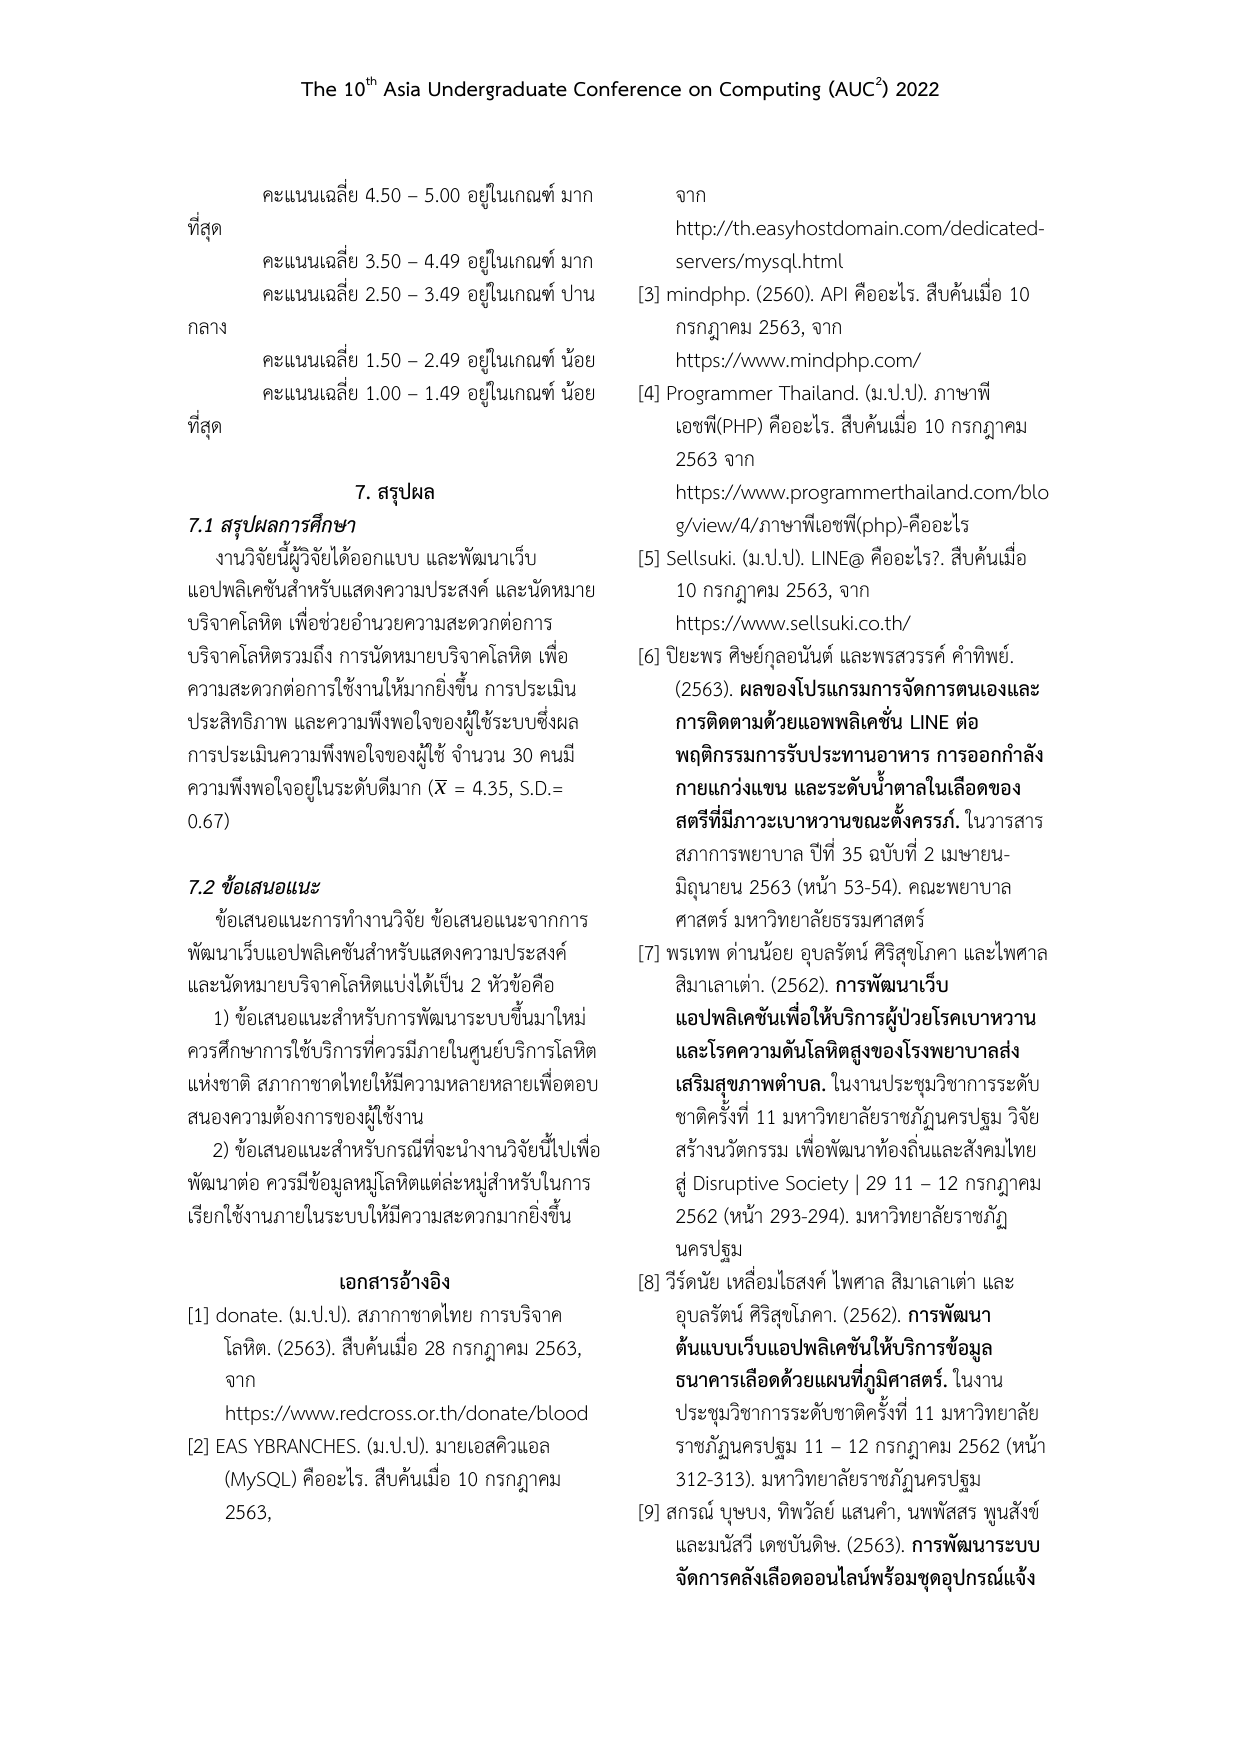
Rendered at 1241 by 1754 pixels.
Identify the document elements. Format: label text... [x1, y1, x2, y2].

text คะแนนเฉลี่ย 3.50 – 4.49 อยู่ในเกณฑ์ มาก [187, 243, 602, 276]
text [8] วีร์ดนัย เหลื่อมไธสงค์ ไพศาล สิมาเลาเต่า และอุบลรัตน์ ศิริสุขโภคา. (2562). การพัฒนาต้นแบบเว็บแอปพลิเคชันให้บริการข้อมูลธนาคารเลือดด้วยแผนที่ภูมิศาสตร์. ในงานประชุมวิชาการระดับชาติครั้งที่ 11 มหาวิทยาลัยราชภัฏนครปฐม 11 – 12 กรกฎาคม 2562 (หน้า 312-313). มหาวิทยาลัยราชภัฏนครปฐม [638, 1263, 1053, 1494]
text จาก http://th.easyhostdomain.com/dedicated-servers/mysql.html [638, 177, 1053, 276]
text คะแนนเฉลี่ย 1.50 – 2.49 อยู่ในเกณฑ์ น้อย [187, 342, 602, 375]
text [7] พรเทพ ด่านน้อย อุบลรัตน์ ศิริสุขโภคา และไพศาล สิมาเลาเต่า. (2562). การพัฒนาเว็บแอปพลิเคชันเพื่อให้บริการผู้ป่วยโรคเบาหวาน และโรคความดันโลหิตสูงของโรงพยาบาลส่งเสริมสุขภาพตำบล. ในงานประชุมวิชาการระดับชาติครั้งที่ 11 มหาวิทยาลัยราชภัฏนครปฐม วิจัยสร้างนวัตกรรม เพื่อพัฒนาท้องถิ่นและสังคมไทย สู่ Disruptive Society | 29 11 – 12 กรกฎาคม 2562 (หน้า 293-294). มหาวิทยาลัยราชภัฏนครปฐม [638, 934, 1053, 1263]
text คะแนนเฉลี่ย 2.50 – 3.49 อยู่ในเกณฑ์ ปานกลาง [187, 276, 602, 342]
text [2] EAS YBRANCHES. (ม.ป.ป). มายเอสคิวแอล (MySQL) คืออะไร. สืบค้นเมื่อ 10 กรกฎาคม 2563, [187, 1428, 602, 1527]
text คะแนนเฉลี่ย 4.50 – 5.00 อยู่ในเกณฑ์ มากที่สุด [187, 177, 602, 243]
text [4] Programmer Thailand. (ม.ป.ป). ภาษาพีเอชพี(PHP) คืออะไร. สืบค้นเมื่อ 10 กรกฎาคม 2563 จาก https://www.programmerthailand.com/blog/view/4/ภาษาพีเอชพี(php)-คืออะไร [638, 375, 1053, 539]
text 2) ข้อเสนอแนะสำหรับกรณีที่จะนำงานวิจัยนี้ไปเพื่อพัฒนาต่อ ควรมีข้อมูลหมู่โลหิตแต่ล่ะหมู่สำหรับในการเรียกใช้งานภายในระบบให้มีความสะดวกมากยิ่งขึ้น [187, 1132, 602, 1231]
text คะแนนเฉลี่ย 1.00 – 1.49 อยู่ในเกณฑ์ น้อยที่สุด [187, 375, 602, 441]
text [3] mindphp. (2560). API คืออะไร. สืบค้นเมื่อ 10 กรกฎาคม 2563, จาก https://www.mindphp.com/ [638, 276, 1053, 375]
text 7.2 ข้อเสนอแนะ [187, 868, 602, 901]
text [5] Sellsuki. (ม.ป.ป). LINE@ คืออะไร?. สืบค้นเมื่อ 10 กรกฎาคม 2563, จาก https://www.sellsuki.co.th/ [638, 539, 1053, 638]
text เอกสารอ้างอิง [187, 1263, 602, 1296]
text [6] ปิยะพร ศิษย์กุลอนันต์ และพรสวรรค์ คำทิพย์. (2563). ผลของโปรแกรมการจัดการตนเองและการติดตามด้วยแอพพลิเคชั่น LINE ต่อพฤติกรรมการรับประทานอาหาร การออกกำลังกายแกว่งแขน และระดับน้ำตาลในเลือดของสตรีที่มีภาวะเบาหวานขณะตั้งครรภ์. ในวารสารสภาการพยาบาล ปีที่ 35 ฉบับที่ 2 เมษายน-มิถุนายน 2563 (หน้า 53-54). คณะพยาบาลศาสตร์ มหาวิทยาลัยธรรมศาสตร์ [638, 638, 1053, 934]
text จาก https://www.redcross.or.th/donate/blood [225, 1362, 602, 1428]
text งานวิจัยนี้ผู้วิจัยได้ออกแบบ และพัฒนาเว็บแอปพลิเคชันสำหรับแสดงความประสงค์ และนัดหมายบริจาคโลหิต เพื่อช่วยอำนวยความสะดวกต่อการบริจาคโลหิตรวมถึง การนัดหมายบริจาคโลหิต เพื่อความสะดวกต่อการใช้งานให้มากยิ่งขึ้น การประเมินประสิทธิภาพ และความพึงพอใจของผู้ใช้ระบบซึ่งผลการประเมินความพึงพอใจของผู้ใช้ จำนวน 30 คนมีความพึงพอใจอยู่ในระดับดีมาก ( = 4.35, S.D.= 0.67) [187, 539, 602, 836]
text 7. สรุปผล [187, 473, 602, 506]
text 1) ข้อเสนอแนะสำหรับการพัฒนาระบบขึ้นมาใหม่ ควรศึกษาการใช้บริการที่ควรมีภายในศูนย์บริการโลหิตแห่งชาติ สภากาชาดไทยให้มีความหลายหลายเพื่อตอบสนองความต้องการของผู้ใช้งาน [187, 1000, 602, 1132]
text [1] donate. (ม.ป.ป). สภากาชาดไทย การบริจาคโลหิต. (2563). สืบค้นเมื่อ 28 กรกฎาคม 2563, [187, 1296, 602, 1362]
text ข้อเสนอแนะการทำงานวิจัย ข้อเสนอแนะจากการพัฒนาเว็บแอปพลิเคชันสำหรับแสดงความประสงค์ และนัดหมายบริจาคโลหิตแบ่งได้เป็น 2 หัวข้อคือ [187, 901, 602, 1000]
text 7.1 สรุปผลการศึกษา [187, 506, 602, 539]
